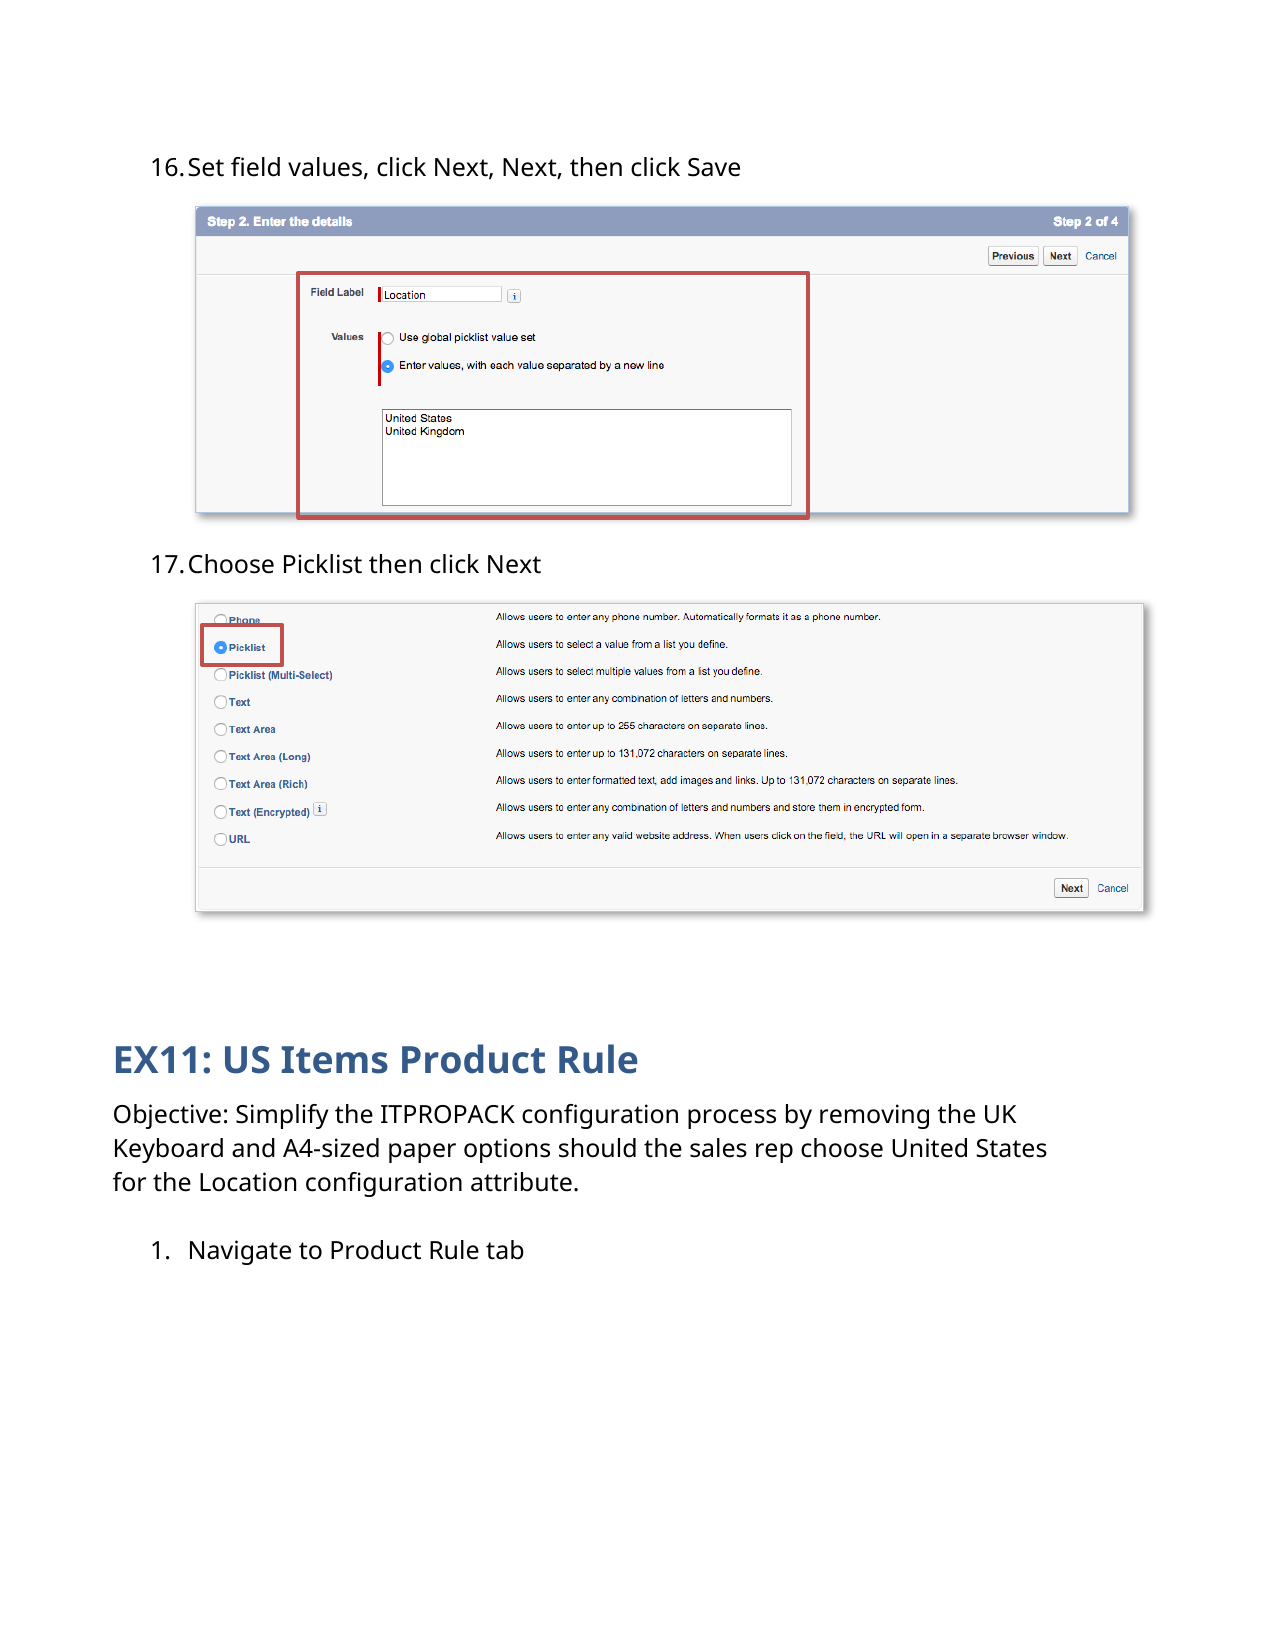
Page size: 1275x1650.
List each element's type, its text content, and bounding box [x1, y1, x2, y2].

picture [196, 207, 1128, 512]
subtitle EX11: US Items Product Rule [112, 1033, 1087, 1084]
text Objective: Simplify the ITPROPACK configuration process by removing the UK Keyboard and A4-sized paper options should the sales rep choose United States for the Location configuration attribute. [112, 1097, 1087, 1199]
picture [300, 275, 806, 512]
list Navigate to Product Rule tab [150, 1233, 1087, 1267]
picture [196, 604, 1143, 911]
